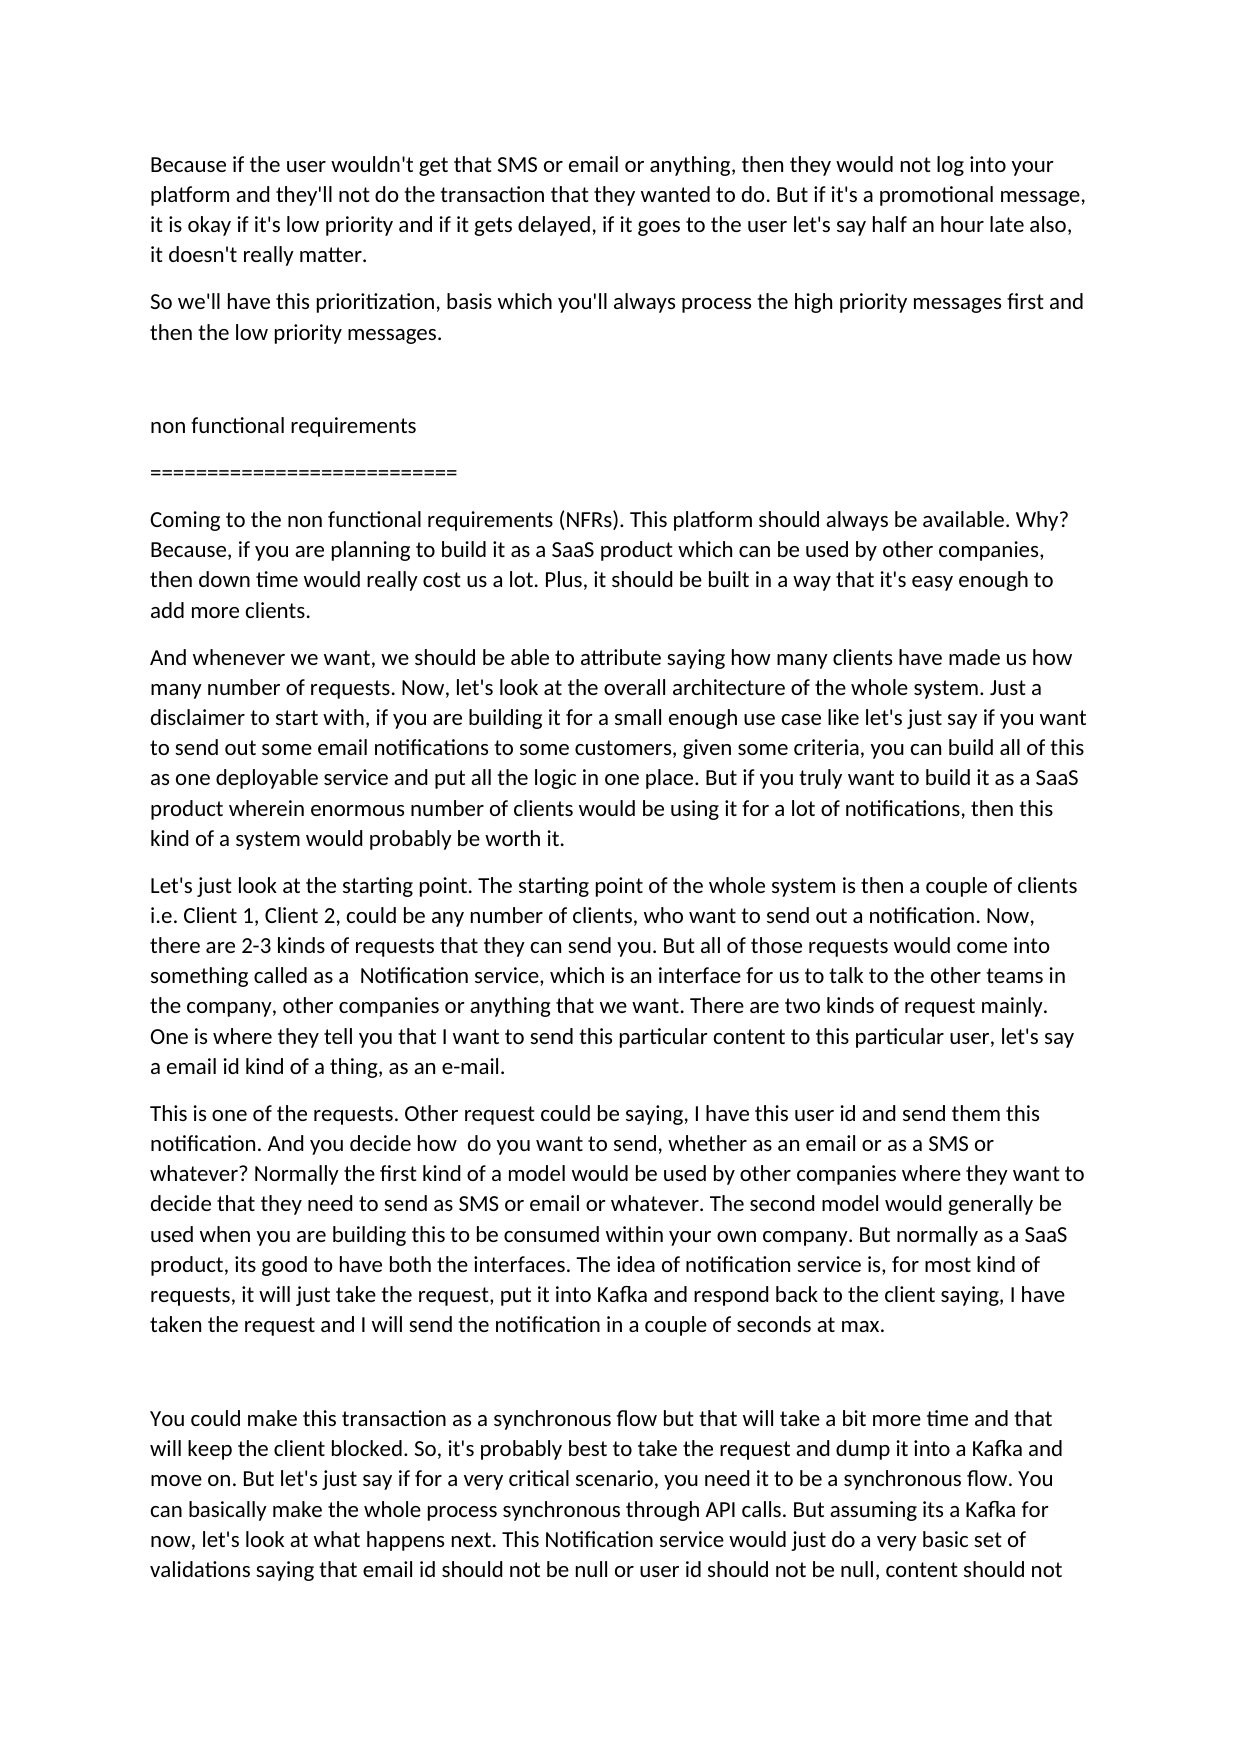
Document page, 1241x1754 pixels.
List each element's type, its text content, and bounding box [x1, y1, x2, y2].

text Coming to the non functional requirements (NFRs). This platform should always be available. Why? Because, if you are planning to build it as a SaaS product which can be used by other companies, then down time would really cost us a lot. Plus, it should be built in a way that it's easy enough to add more clients. [150, 505, 1090, 624]
text So we'll have this prioritization, basis which you'll always process the high priority messages first and then the low priority messages. [150, 287, 1090, 346]
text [150, 150, 1090, 269]
text non functional requirements [150, 411, 1090, 439]
text This is one of the requests. Other request could be saying, I have this user id and send them this notification. And you decide how do you want to send, whether as an email or as a SMS or whatever? Normally the first kind of a model would be used by other companies where they want to decide that they need to send as SMS or email or whatever. The second model would generally be used when you are building this to be consumed within your own company. But normally as a SaaS product, its good to have both the interfaces. The idea of notification service is, for most kind of requests, it will just take the request, put it into Kafka and respond back to the client saying, I have taken the request and I will send the notification in a couple of seconds at max. [150, 1099, 1090, 1338]
text And whenever we want, we should be able to attribute saying how many clients have made us how many number of requests. Now, let's look at the overall architecture of the whole system. Just a disclaimer to start with, if you are building it for a small enough use case like let's just say if you want to send out some email notifications to some customers, given some criteria, you can build all of this as one deployable service and put all the logic in one place. But if you truly want to build it as a SaaS product wherein enormous number of clients would be using it for a lot of notifications, then this kind of a system would probably be worth it. [150, 643, 1090, 852]
text Let's just look at the starting point. The starting point of the whole system is then a couple of clients i.e. Client 1, Client 2, could be any number of clients, who want to send out a notification. Now, there are 2-3 kinds of requests that they can send you. But all of those requests would come into something called as a Notification service, which is an interface for us to talk to the other teams in the company, other companies or anything that we want. There are two kinds of request mainly. One is where they tell you that I want to send this particular content to this particular user, let's say a email id kind of a thing, as an e-mail. [150, 871, 1090, 1080]
text =========================== [150, 458, 1090, 486]
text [150, 1404, 1090, 1583]
